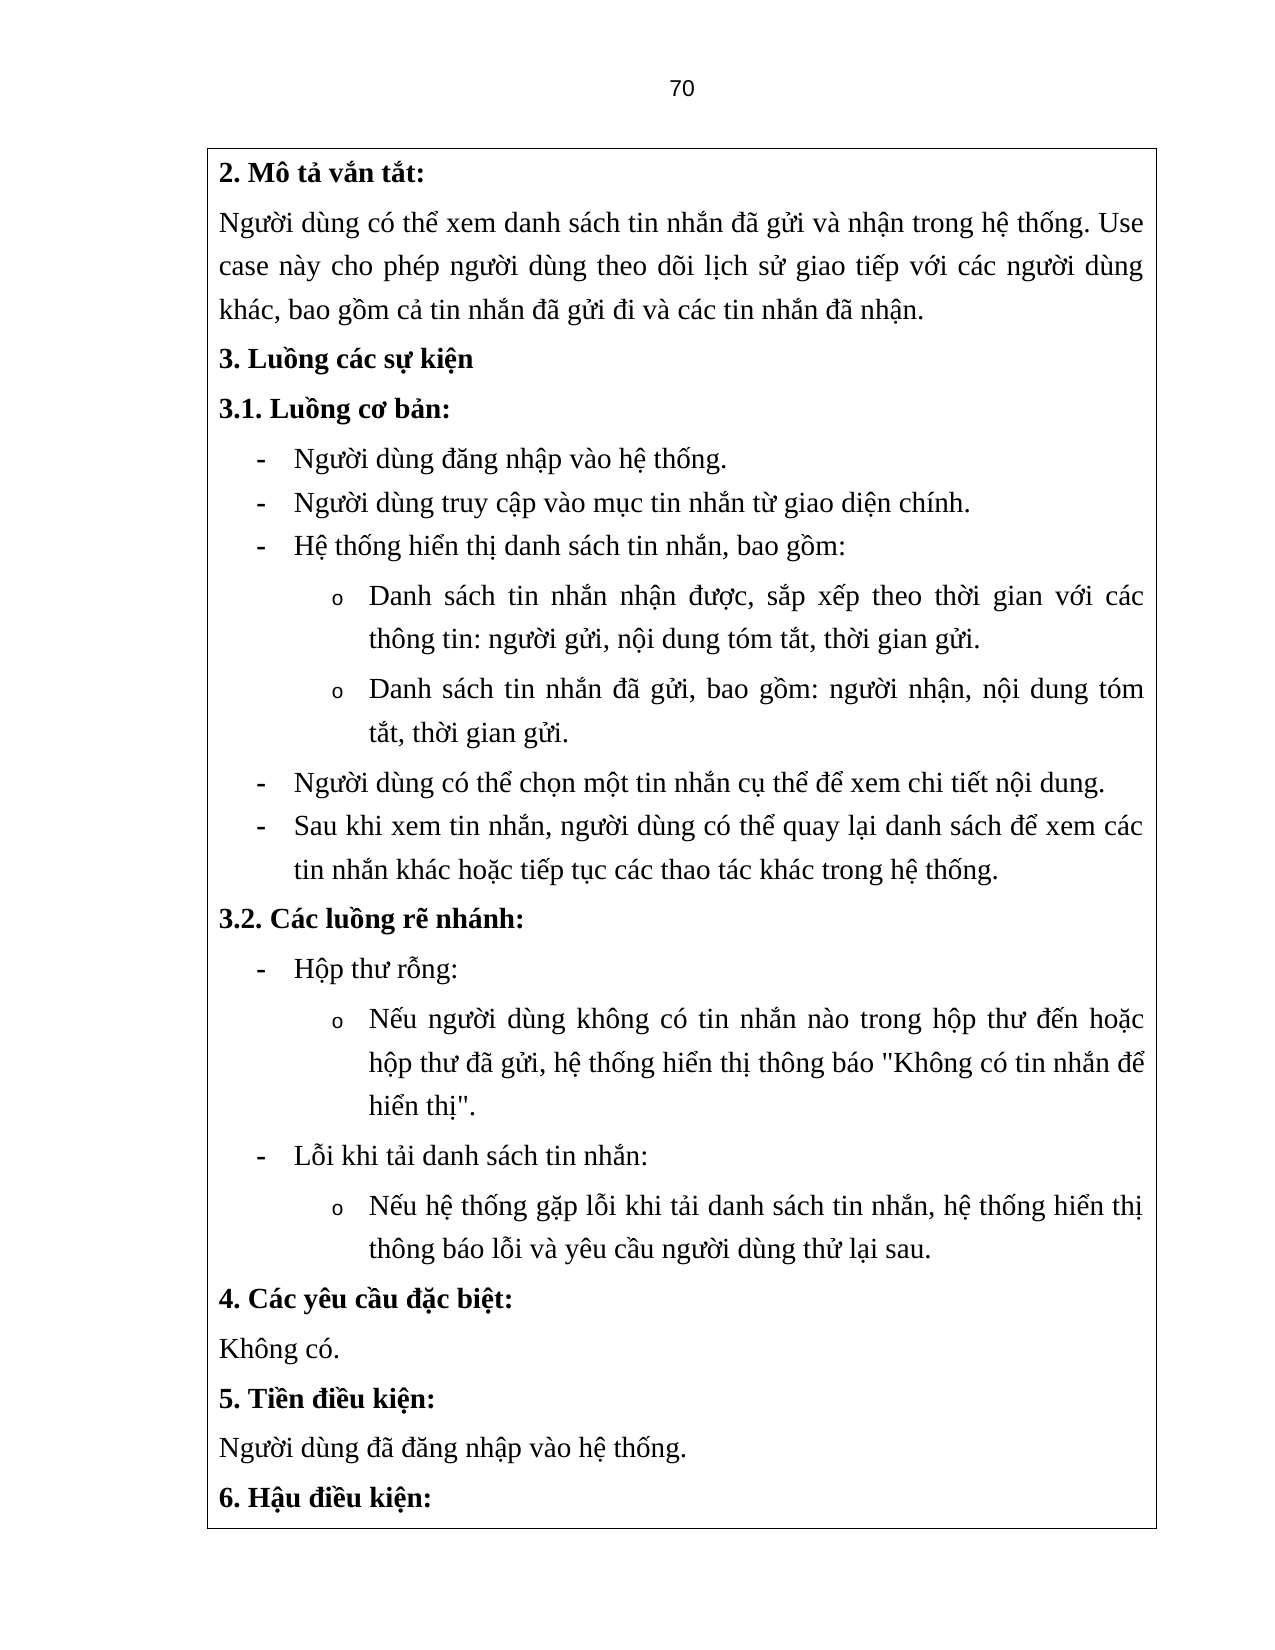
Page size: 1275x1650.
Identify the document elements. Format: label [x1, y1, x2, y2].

table_header [208, 149, 1156, 1528]
